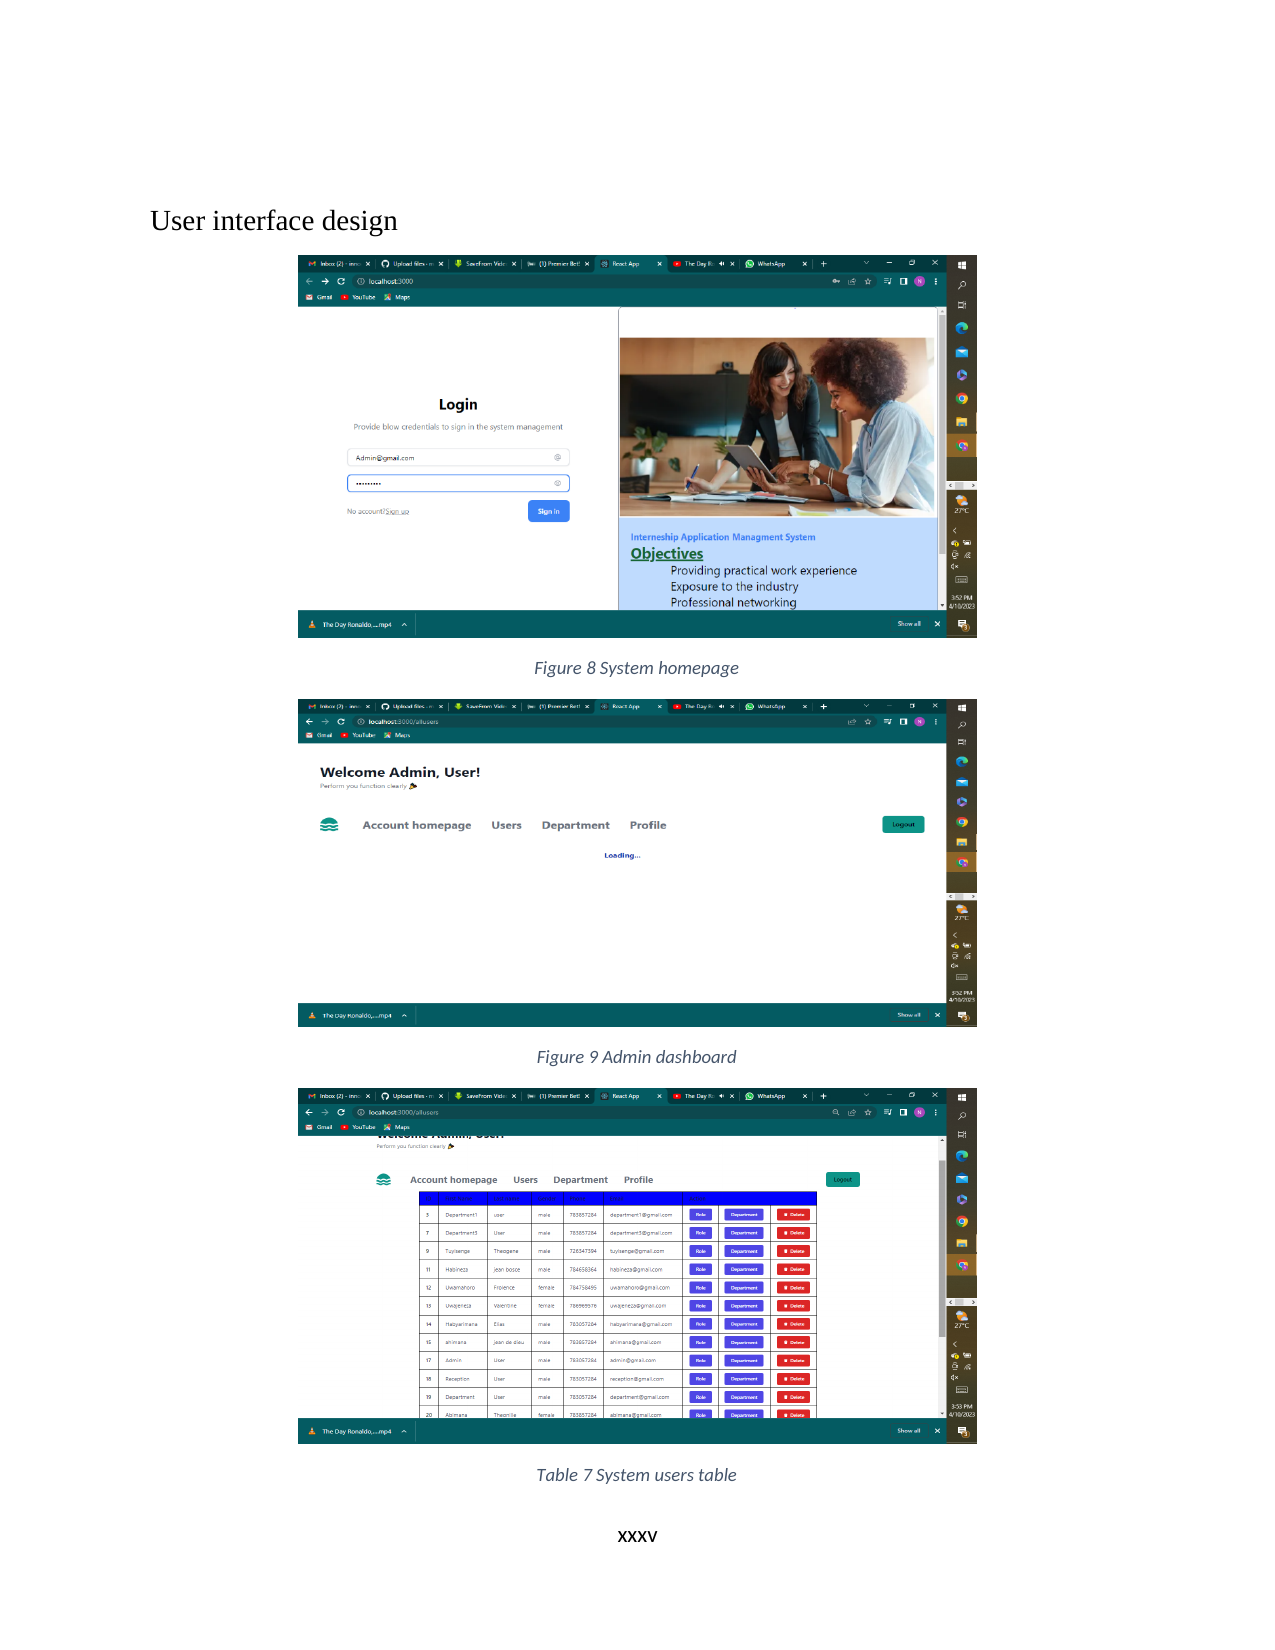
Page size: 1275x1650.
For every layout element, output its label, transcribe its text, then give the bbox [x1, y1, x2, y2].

picture [298, 255, 977, 638]
picture [298, 699, 977, 1027]
text User interface design [150, 203, 1125, 236]
picture [298, 1088, 977, 1444]
